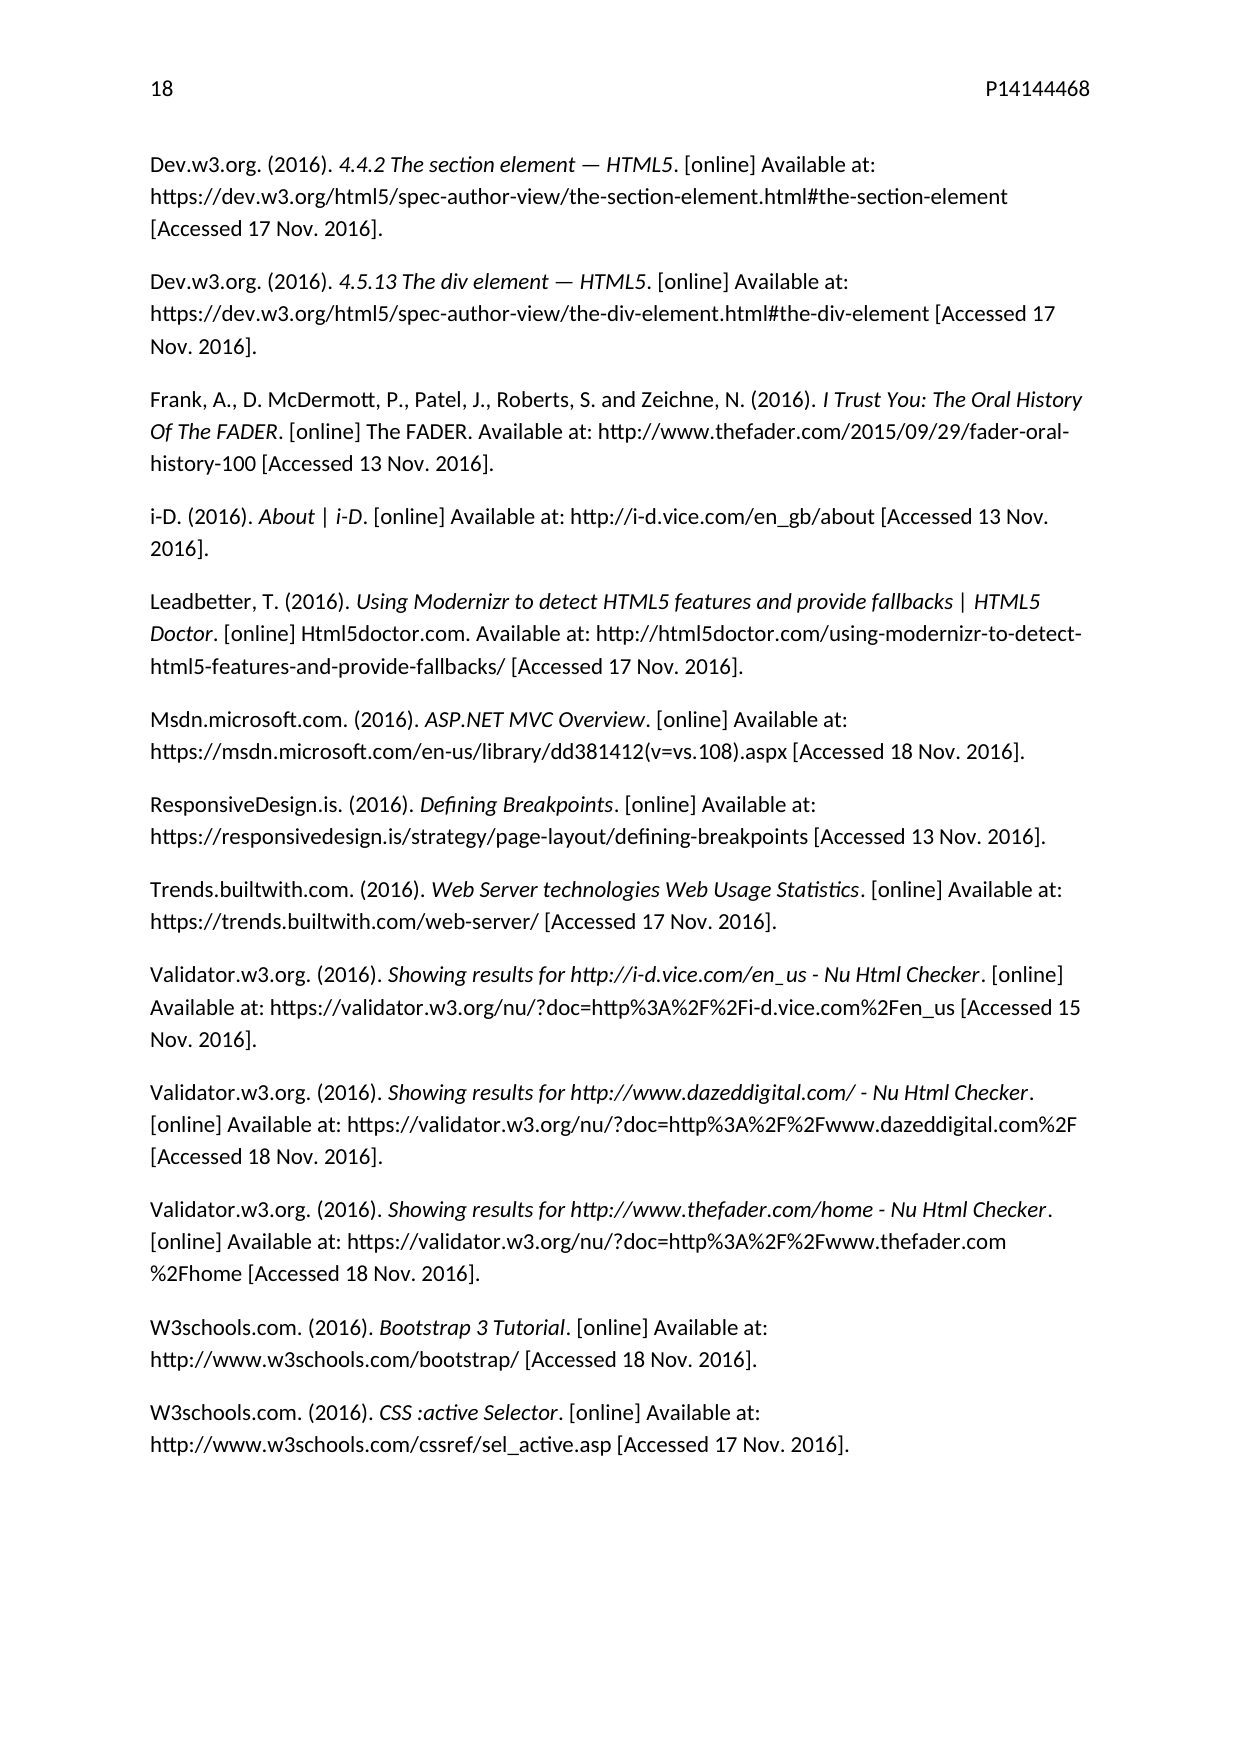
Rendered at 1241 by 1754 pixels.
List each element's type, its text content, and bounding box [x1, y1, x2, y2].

text Msdn.microsoft.com. (2016). ASP.NET MVC Overview. [online] Available at: https://msdn.microsoft.com/en-us/library/dd381412(v=vs.108).aspx [Accessed 18 Nov. 2016]. [150, 705, 1090, 765]
text Validator.w3.org. (2016). Showing results for http://www.dazeddigital.com/ - Nu Html Checker. [online] Available at: https://validator.w3.org/nu/?doc=http%3A%2F%2Fwww.dazeddigital.com%2F [Accessed 18 Nov. 2016]. [150, 1078, 1090, 1170]
text Dev.w3.org. (2016). 4.4.2 The section element — HTML5. [online] Available at: https://dev.w3.org/html5/spec-author-view/the-section-element.html#the-section-element [Accessed 17 Nov. 2016]. [150, 150, 1090, 242]
text Leadbetter, T. (2016). Using Modernizr to detect HTML5 features and provide fallbacks | HTML5 Doctor. [online] Html5doctor.com. Available at: http://html5doctor.com/using-modernizr-to-detect-html5-features-and-provide-fallbacks/ [Accessed 17 Nov. 2016]. [150, 587, 1090, 680]
text ResponsiveDesign.is. (2016). Defining Breakpoints. [online] Available at: https://responsivedesign.is/strategy/page-layout/defining-breakpoints [Accessed 13 Nov. 2016]. [150, 790, 1090, 850]
text Trends.builtwith.com. (2016). Web Server technologies Web Usage Statistics. [online] Available at: https://trends.builtwith.com/web-server/ [Accessed 17 Nov. 2016]. [150, 875, 1090, 935]
text W3schools.com. (2016). Bootstrap 3 Tutorial. [online] Available at: http://www.w3schools.com/bootstrap/ [Accessed 18 Nov. 2016]. [150, 1313, 1090, 1373]
text Dev.w3.org. (2016). 4.5.13 The div element — HTML5. [online] Available at: https://dev.w3.org/html5/spec-author-view/the-div-element.html#the-div-element [Accessed 17 Nov. 2016]. [150, 267, 1090, 360]
text Validator.w3.org. (2016). Showing results for http://www.thefader.com/home - Nu Html Checker. [online] Available at: https://validator.w3.org/nu/?doc=http%3A%2F%2Fwww.thefader.com%2Fhome [Accessed 18 Nov. 2016]. [150, 1195, 1090, 1288]
text i-D. (2016). About | i-D. [online] Available at: http://i-d.vice.com/en_gb/about [Accessed 13 Nov. 2016]. [150, 502, 1090, 562]
text W3schools.com. (2016). CSS :active Selector. [online] Available at: http://www.w3schools.com/cssref/sel_active.asp [Accessed 17 Nov. 2016]. [150, 1398, 1090, 1458]
text Frank, A., D. McDermott, P., Patel, J., Roberts, S. and Zeichne, N. (2016). I Trust You: The Oral History Of The FADER. [online] The FADER. Available at: http://www.thefader.com/2015/09/29/fader-oral-history-100 [Accessed 13 Nov. 2016]. [150, 385, 1090, 477]
text Validator.w3.org. (2016). Showing results for http://i-d.vice.com/en_us - Nu Html Checker. [online] Available at: https://validator.w3.org/nu/?doc=http%3A%2F%2Fi-d.vice.com%2Fen_us [Accessed 15 Nov. 2016]. [150, 960, 1090, 1053]
